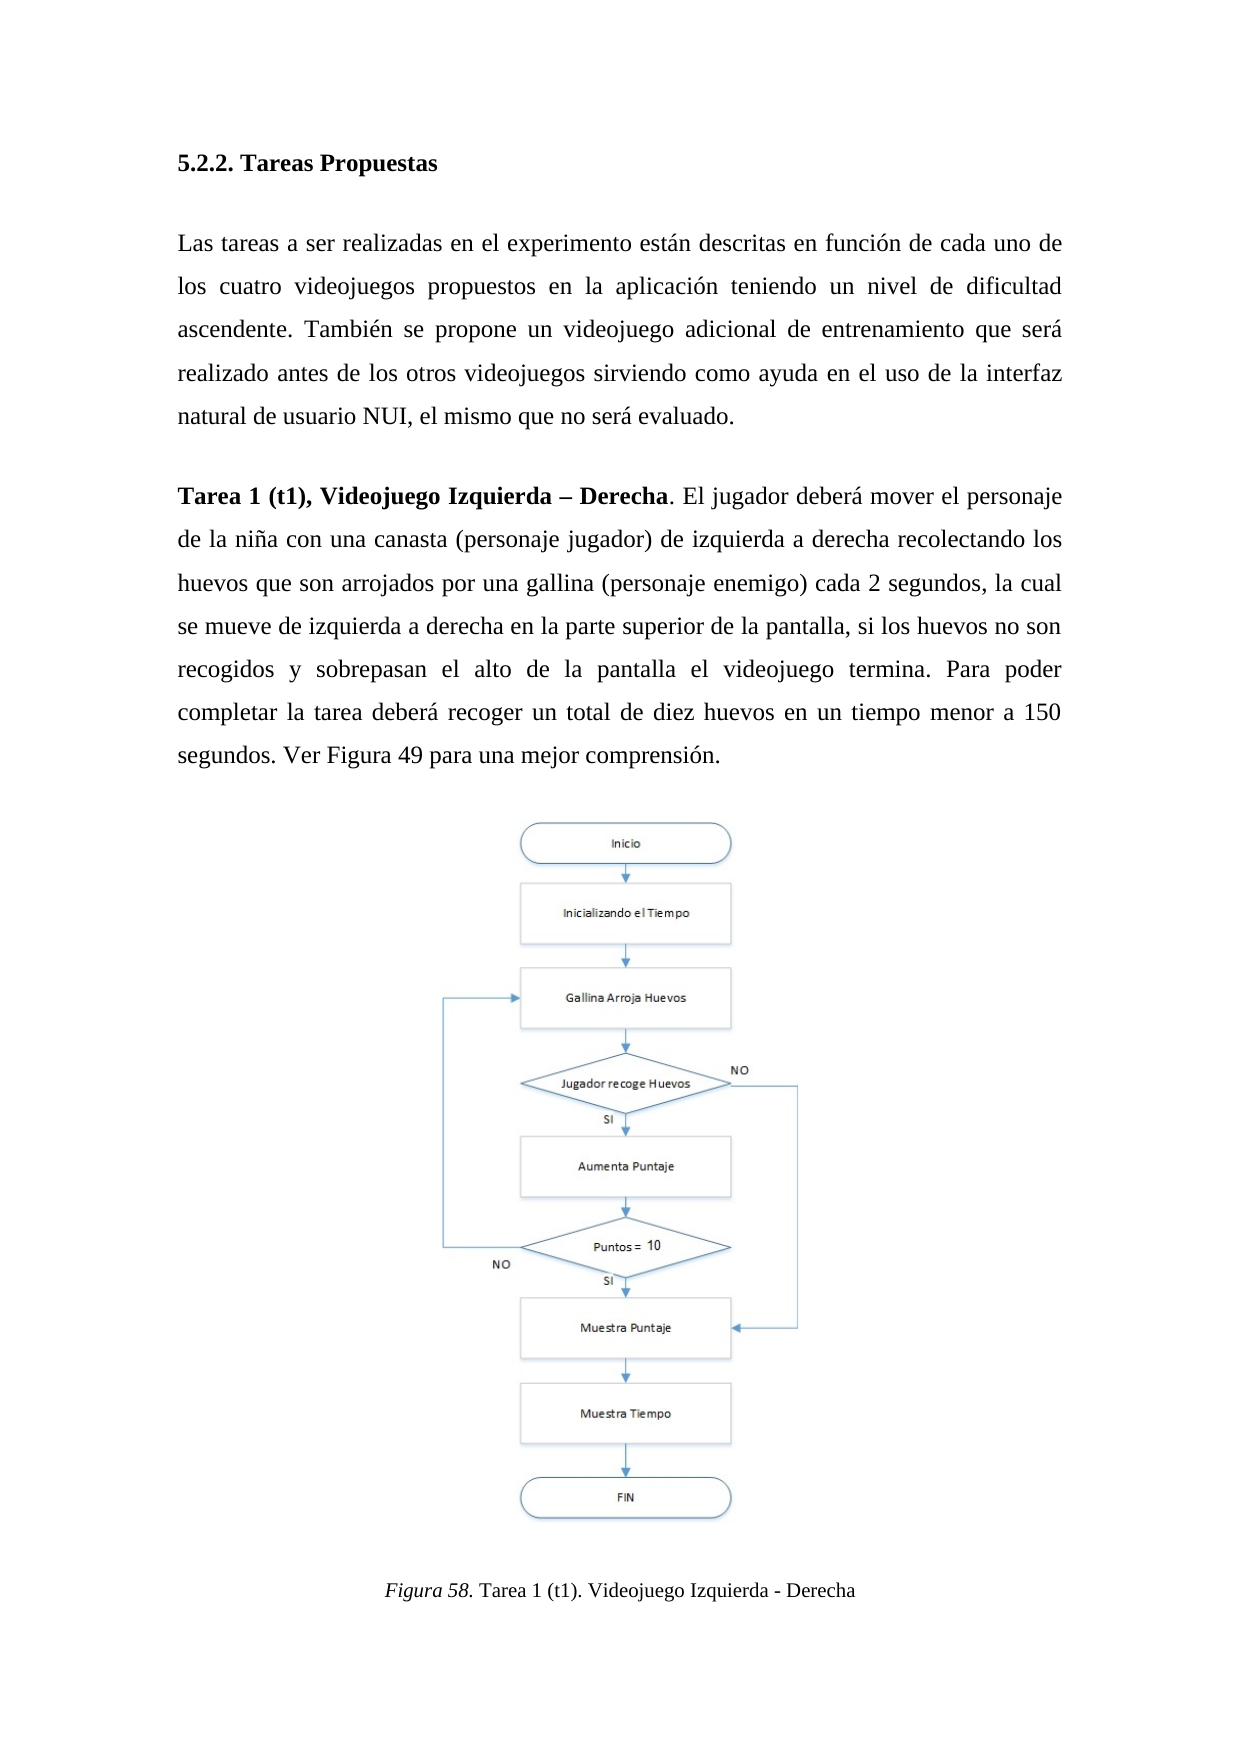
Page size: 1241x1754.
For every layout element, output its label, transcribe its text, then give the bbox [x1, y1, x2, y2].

text Figura 58. Tarea 1 (t1). Videojuego Izquierda - Derecha [177, 1578, 1063, 1602]
text Tarea 1 (t1), Videojuego Izquierda – Derecha. El jugador deberá mover el personaje de la niña con una canasta (personaje jugador) de izquierda a derecha recolectando los huevos que son arrojados por una gallina (personaje enemigo) cada 2 segundos, la cual se mueve de izquierda a derecha en la parte superior de la pantalla, si los huevos no son recogidos y sobrepasan el alto de la pantalla el videojuego termina. Para poder completar la tarea deberá recoger un total de diez huevos en un tiempo menor a 150 segundos. Ver Figura 49 para una mejor comprensión. [177, 481, 1063, 769]
picture [442, 820, 799, 1526]
text Las tareas a ser realizadas en el experimento están descritas en función de cada uno de los cuatro videojuegos propuestos en la aplicación teniendo un nivel de dificultad ascendente. También se propone un videojuego adicional de entrenamiento que será realizado antes de los otros videojuegos sirviendo como ayuda en el uso de la interfaz natural de usuario NUI, el mismo que no será evaluado. [177, 228, 1063, 429]
subtitle 5.2.2. Tareas Propuestas [177, 148, 1063, 176]
